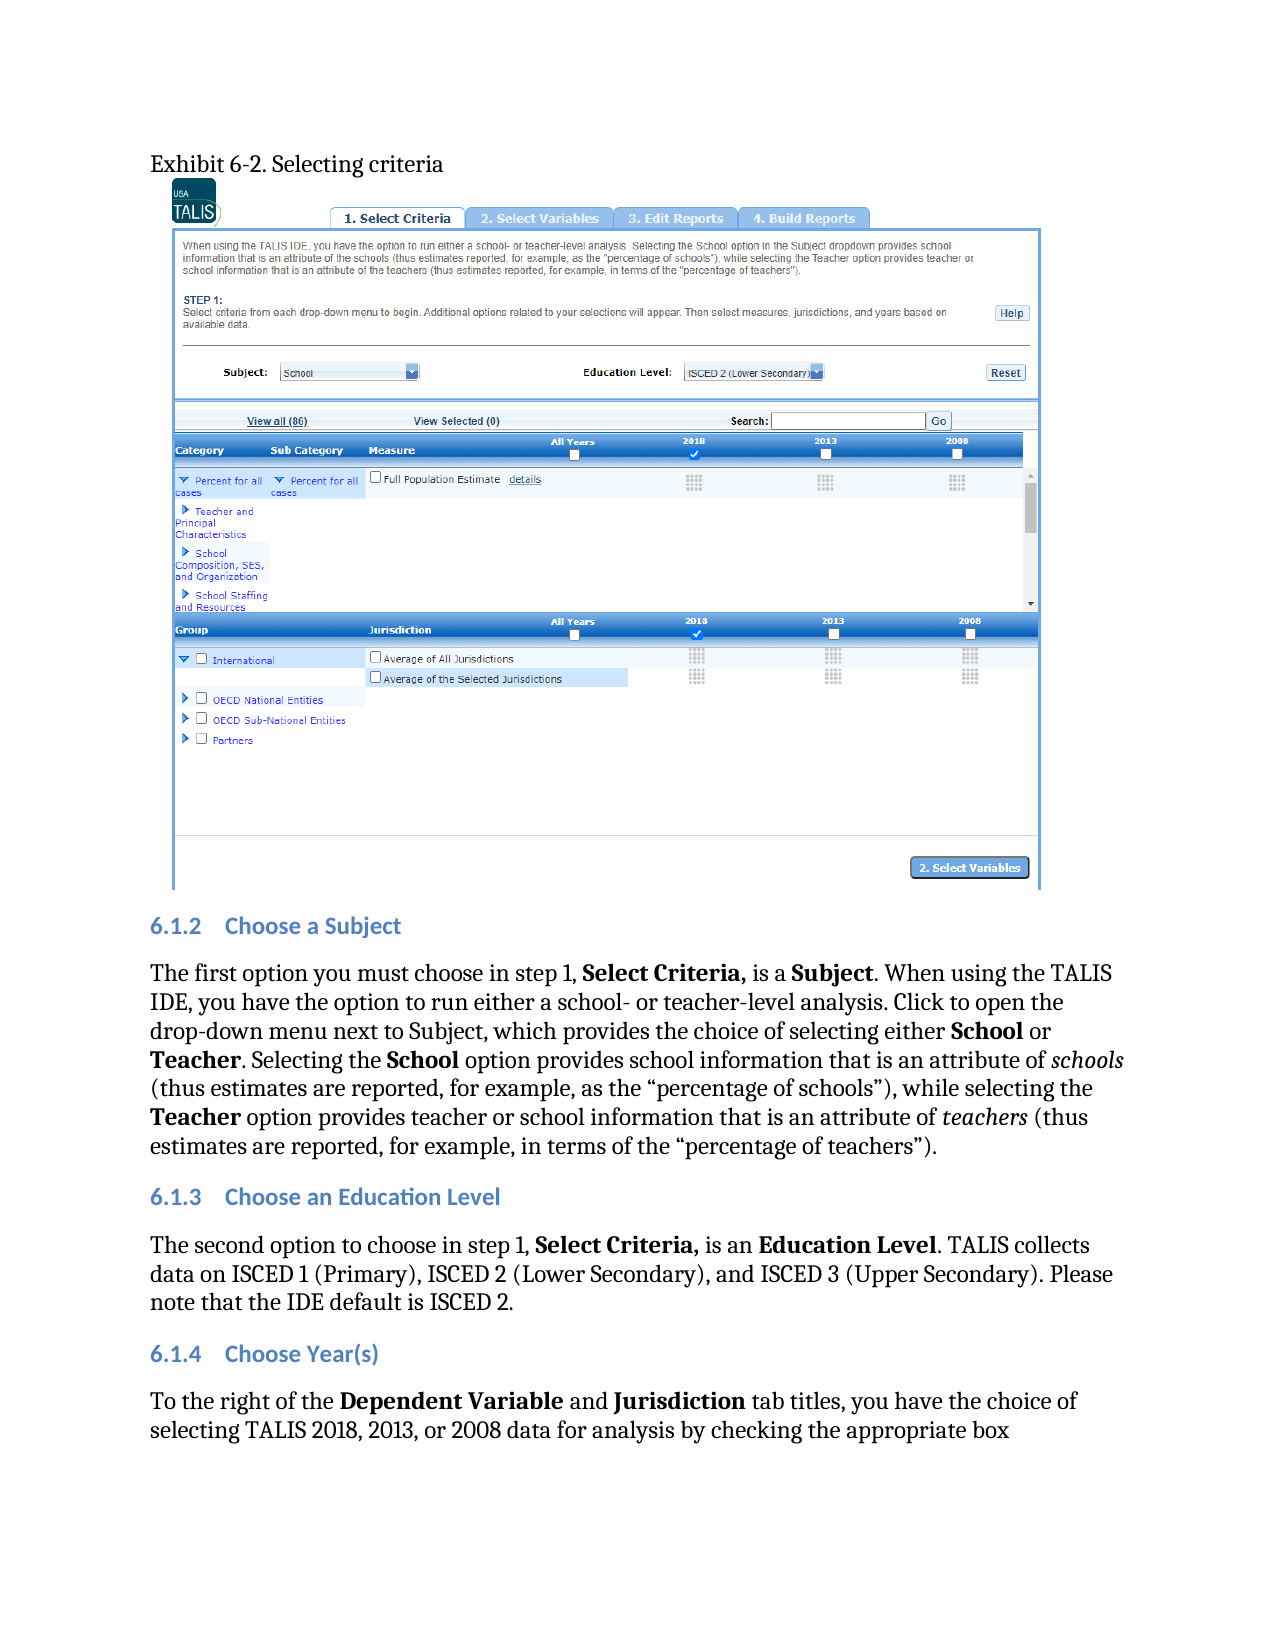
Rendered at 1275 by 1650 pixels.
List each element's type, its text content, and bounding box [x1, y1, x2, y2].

picture [168, 178, 1044, 890]
subtitle 6.1.3 Choose an Education Level [150, 1181, 1125, 1212]
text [150, 1387, 1125, 1444]
subtitle 6.1.2 Choose a Subject [150, 910, 1125, 941]
text The first option you must choose in step 1, Select Criteria, is a Subject. When using the TALIS IDE, you have the option to run either a school- or teacher-level analysis. Click to open the drop-down menu next to Subject, which provides the choice of selecting either School or Teacher. Selecting the School option provides school information that is an attribute of schools (thus estimates are reported, for example, as the “percentage of schools”), while selecting the Teacher option provides teacher or school information that is an attribute of teachers (thus estimates are reported, for example, in terms of the “percentage of teachers”). [150, 959, 1125, 1161]
text The second option to choose in step 1, Select Criteria, is an Education Level. TALIS collects data on ISCED 1 (Primary), ISCED 2 (Lower Secondary), and ISCED 3 (Upper Secondary). Please note that the IDE default is ISCED 2. [150, 1231, 1125, 1317]
subtitle 6.1.4 Choose Year(s) [150, 1338, 1125, 1368]
